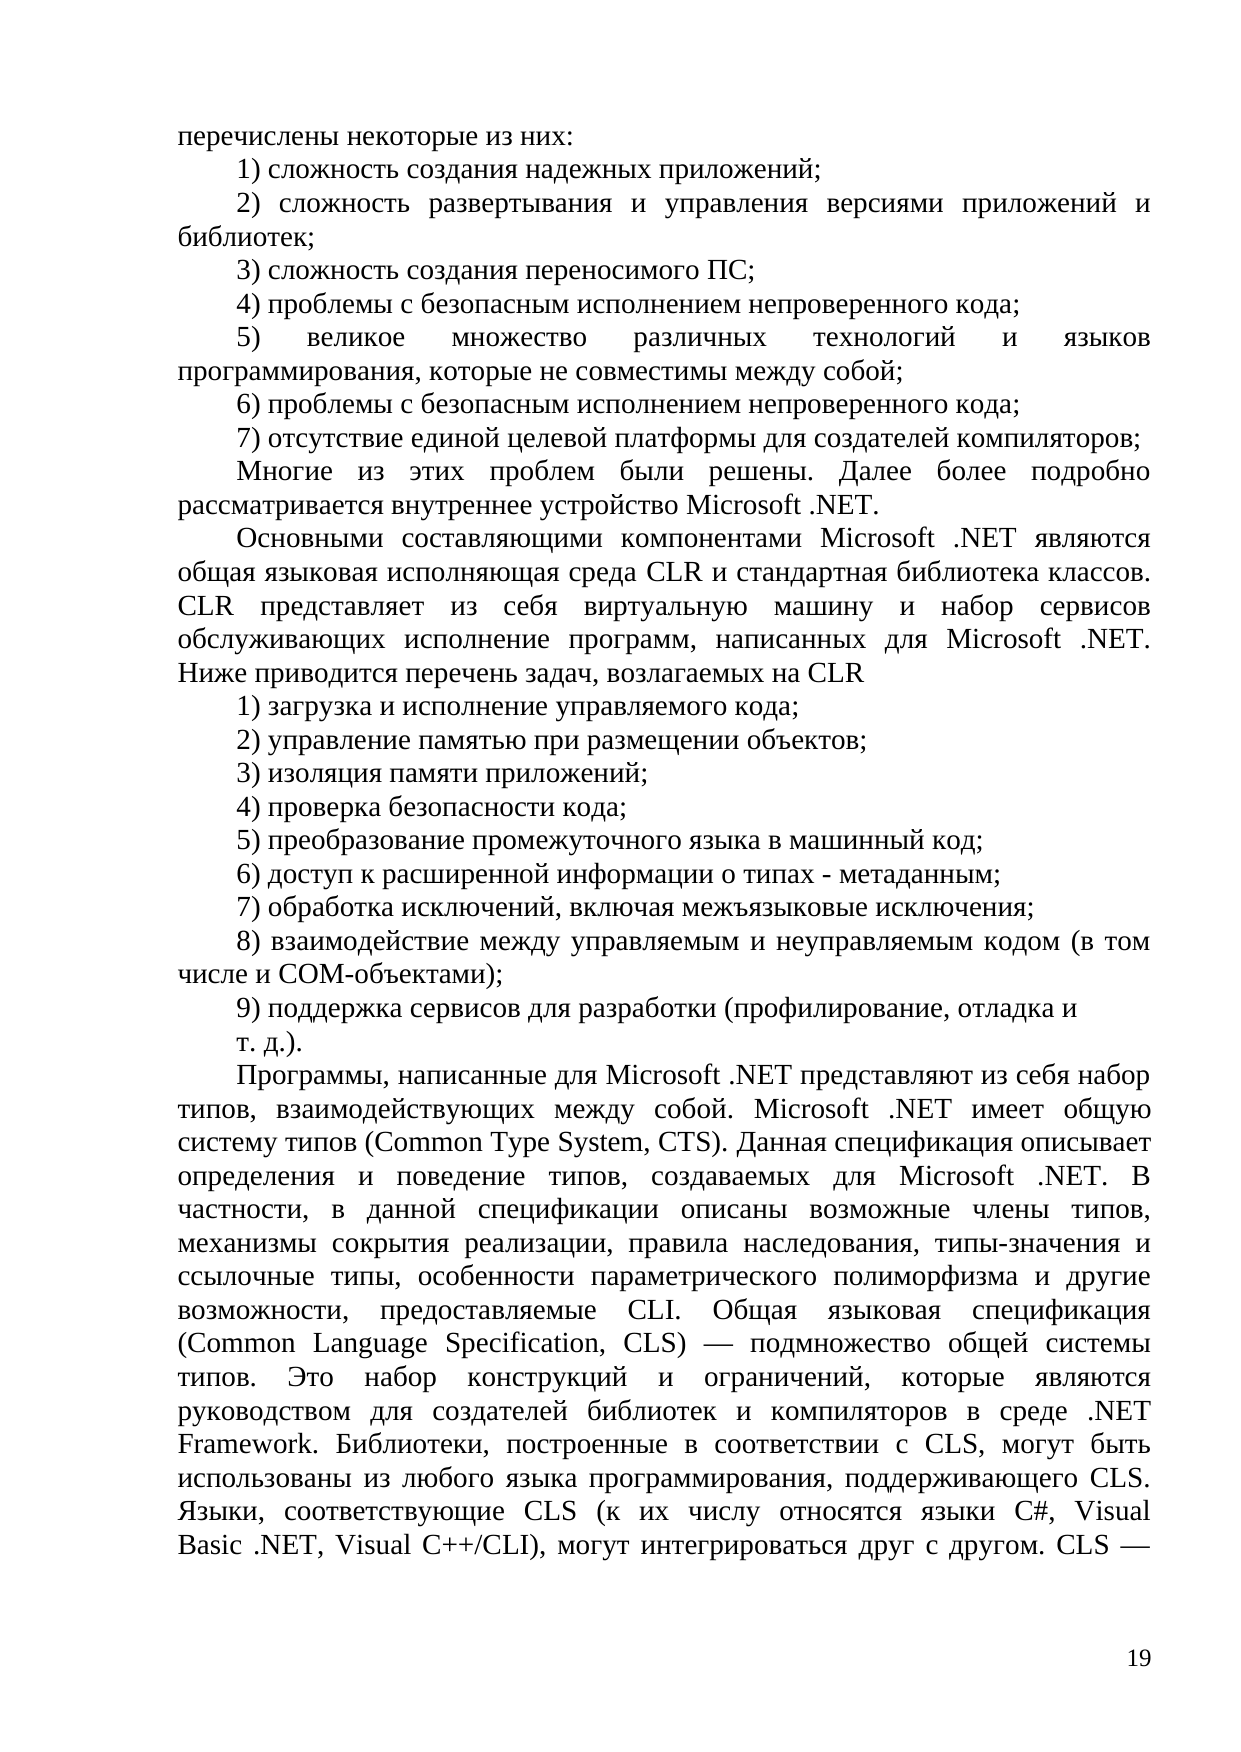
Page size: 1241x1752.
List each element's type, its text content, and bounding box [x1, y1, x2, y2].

text 1) сложность создания надежных приложений; [177, 152, 1152, 185]
text 6) доступ к расширенной информации о типах - метаданным; [177, 856, 1152, 889]
text Многие из этих проблем были решены. Далее более подробно рассматривается внутреннее устройство Microsoft .NET. [177, 453, 1152, 521]
text т. д.). [177, 1024, 1152, 1057]
text 8) взаимодействие между управляемым и неуправляемым кодом (в том числе и COM-объектами); [177, 923, 1152, 990]
text 3) сложность создания переносимого ПС; [177, 252, 1152, 286]
text Основными составляющими компонентами Microsoft .NET являются общая языковая исполняющая среда CLR и стандартная библиотека классов. CLR представляет из себя виртуальную машину и набор сервисов обслуживающих исполнение программ, написанных для Microsoft .NET. Ниже приводится перечень задач, возлагаемых на CLR [177, 521, 1152, 688]
text 2) сложность развертывания и управления версиями приложений и библиотек; [177, 185, 1152, 252]
text 5) преобразование промежуточного языка в машинный код; [177, 822, 1152, 856]
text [177, 118, 1152, 152]
text 4) проверка безопасности кода; [177, 789, 1152, 822]
text 7) обработка исключений, включая межъязыковые исключения; [177, 889, 1152, 923]
text 4) проблемы с безопасным исполнением непроверенного кода; [177, 286, 1152, 319]
text 5) великое множество различных технологий и языков программирования, которые не совместимы между собой; [177, 319, 1152, 386]
text 1) загрузка и исполнение управляемого кода; [177, 688, 1152, 722]
text 3) изоляция памяти приложений; [177, 755, 1152, 789]
text 9) поддержка сервисов для разработки (профилирование, отладка и [177, 990, 1152, 1024]
text 7) отсутствие единой целевой платформы для создателей компиляторов; [177, 420, 1152, 453]
text 2) управление памятью при размещении объектов; [177, 722, 1152, 755]
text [177, 1057, 1152, 1560]
text 6) проблемы с безопасным исполнением непроверенного кода; [177, 386, 1152, 420]
